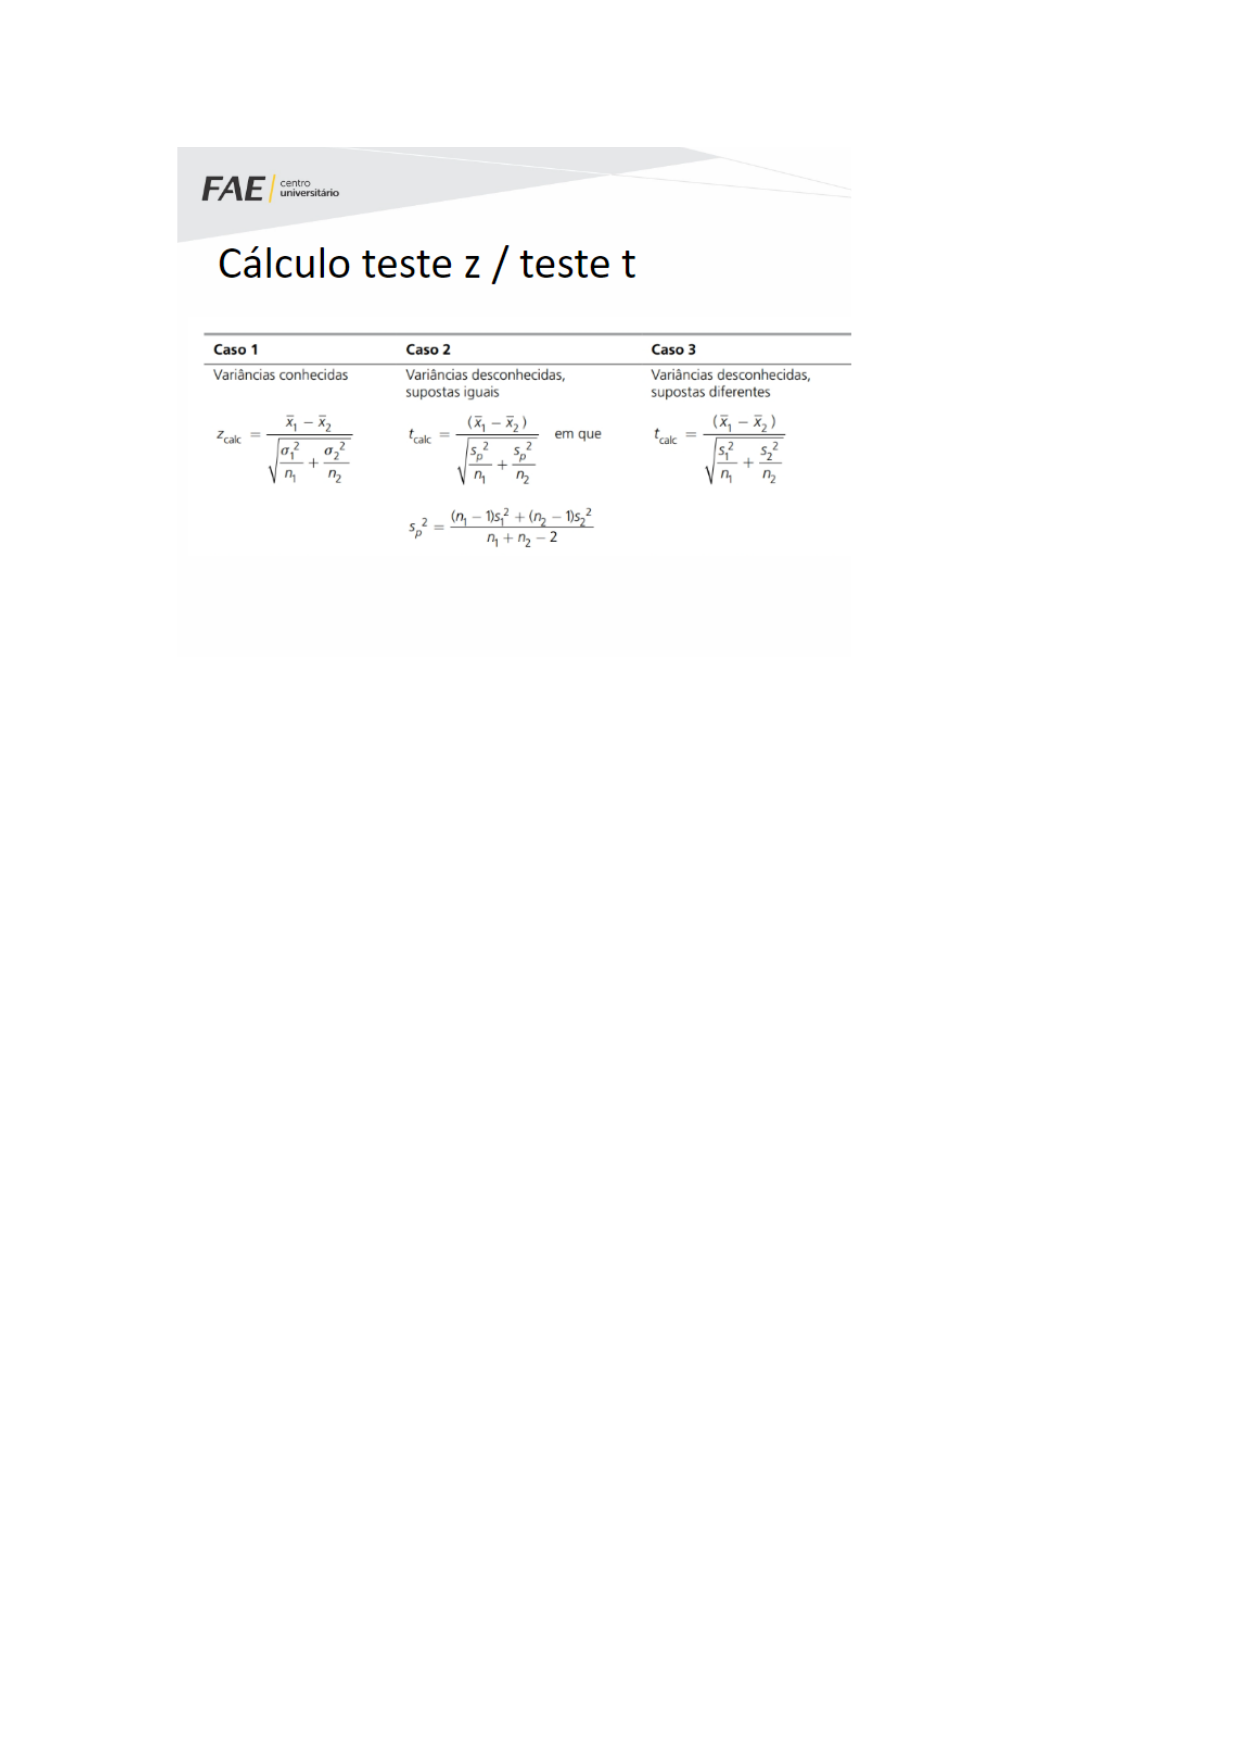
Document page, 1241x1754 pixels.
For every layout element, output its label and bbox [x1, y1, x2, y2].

picture [177, 147, 852, 657]
